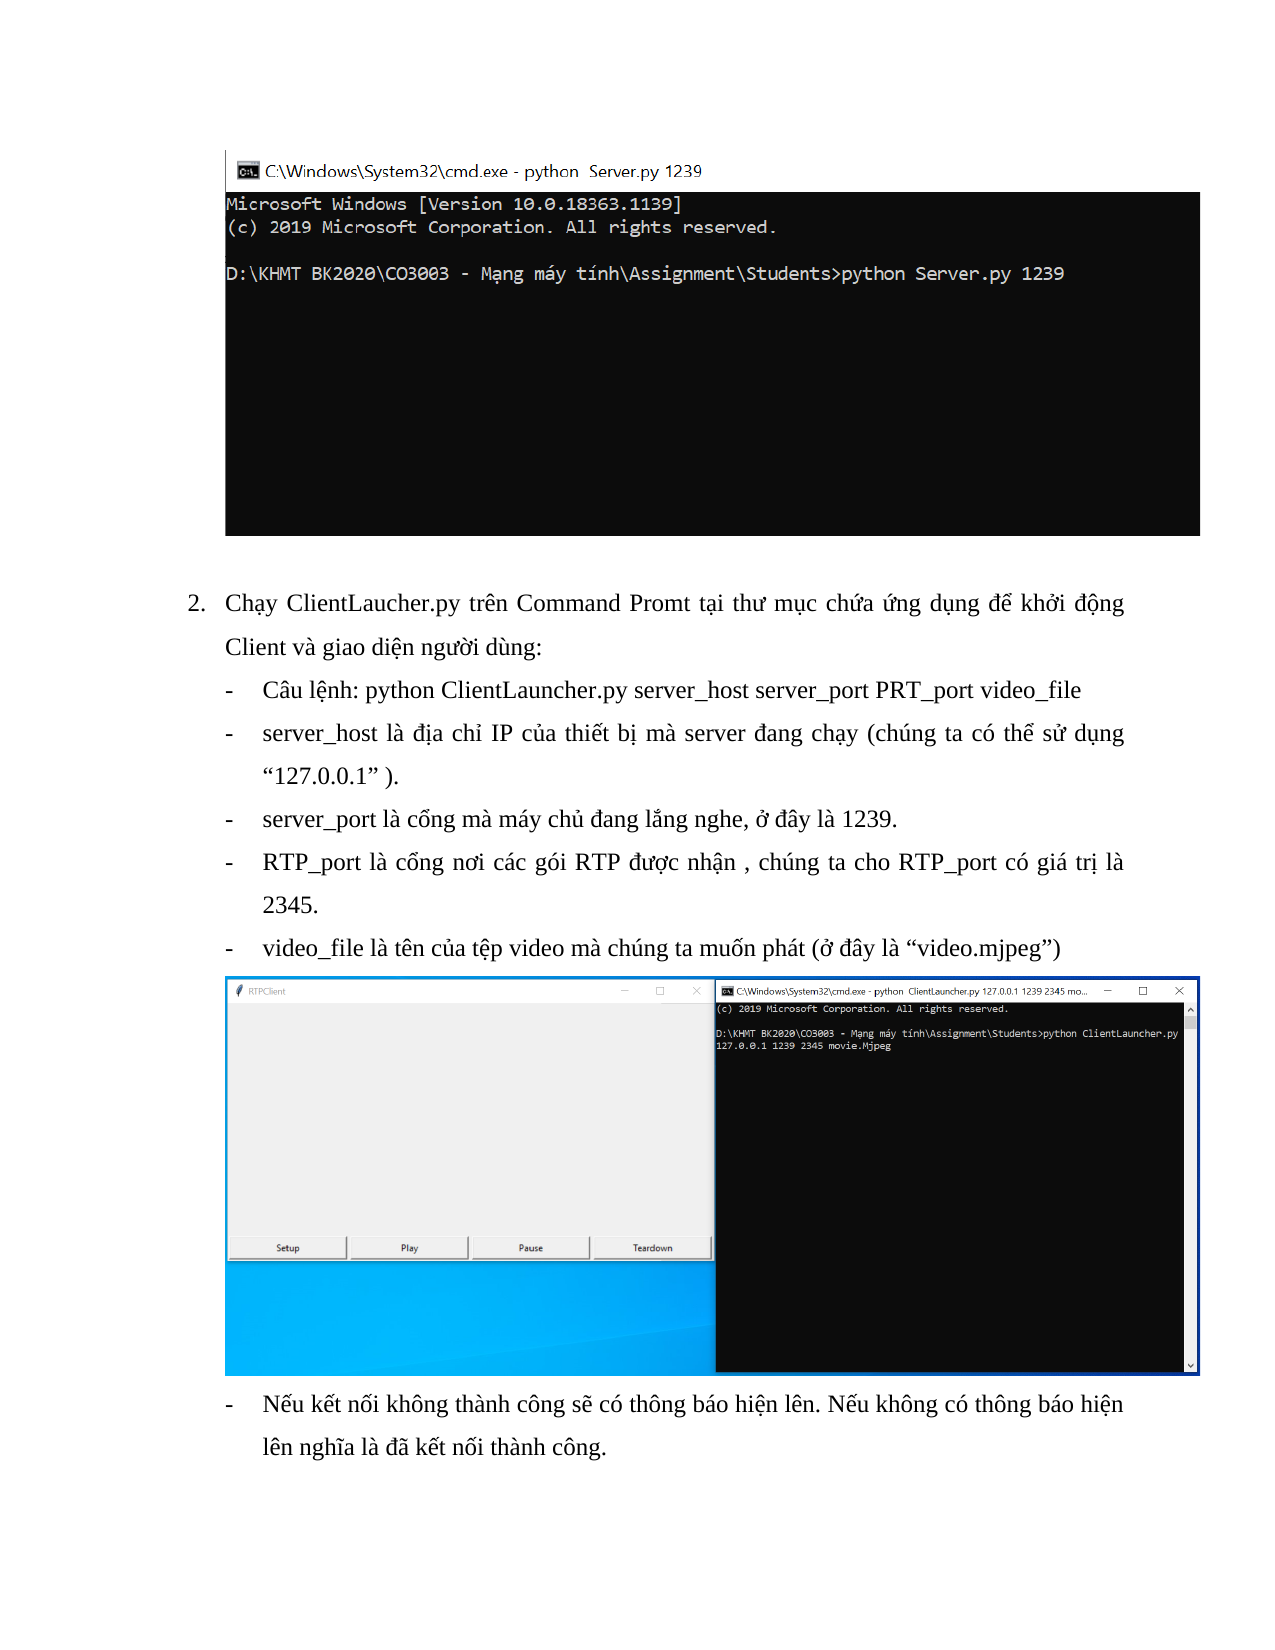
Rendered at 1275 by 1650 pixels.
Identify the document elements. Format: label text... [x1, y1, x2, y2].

picture [225, 150, 1200, 536]
list server_port là cổng mà máy chủ đang lắng nghe, ở đây là 1239. [225, 804, 1125, 833]
list Câu lệnh: python ClientLauncher.py server_host server_port PRT_port video_file [225, 675, 1125, 703]
list Chạy ClientLaucher.py trên Command Promt tại thư mục chứa ứng dụng để khởi động Client và giao diện người dùng: [187, 588, 1125, 660]
list video_file là tên của tệp video mà chúng ta muốn phát (ở đây là “video.mjpeg”) [225, 933, 1125, 962]
list server_host là địa chỉ IP của thiết bị mà server đang chạy (chúng ta có thể sử dụng “127.0.0.1” ). [225, 718, 1125, 790]
list Nếu kết nối không thành công sẽ có thông báo hiện lên. Nếu không có thông báo hiện lên nghĩa là đã kết nối thành công. [225, 1389, 1125, 1461]
picture [228, 976, 1200, 1376]
list RTP_port là cổng nơi các gói RTP được nhận , chúng ta cho RTP_port có giá trị là 2345. [225, 847, 1125, 919]
